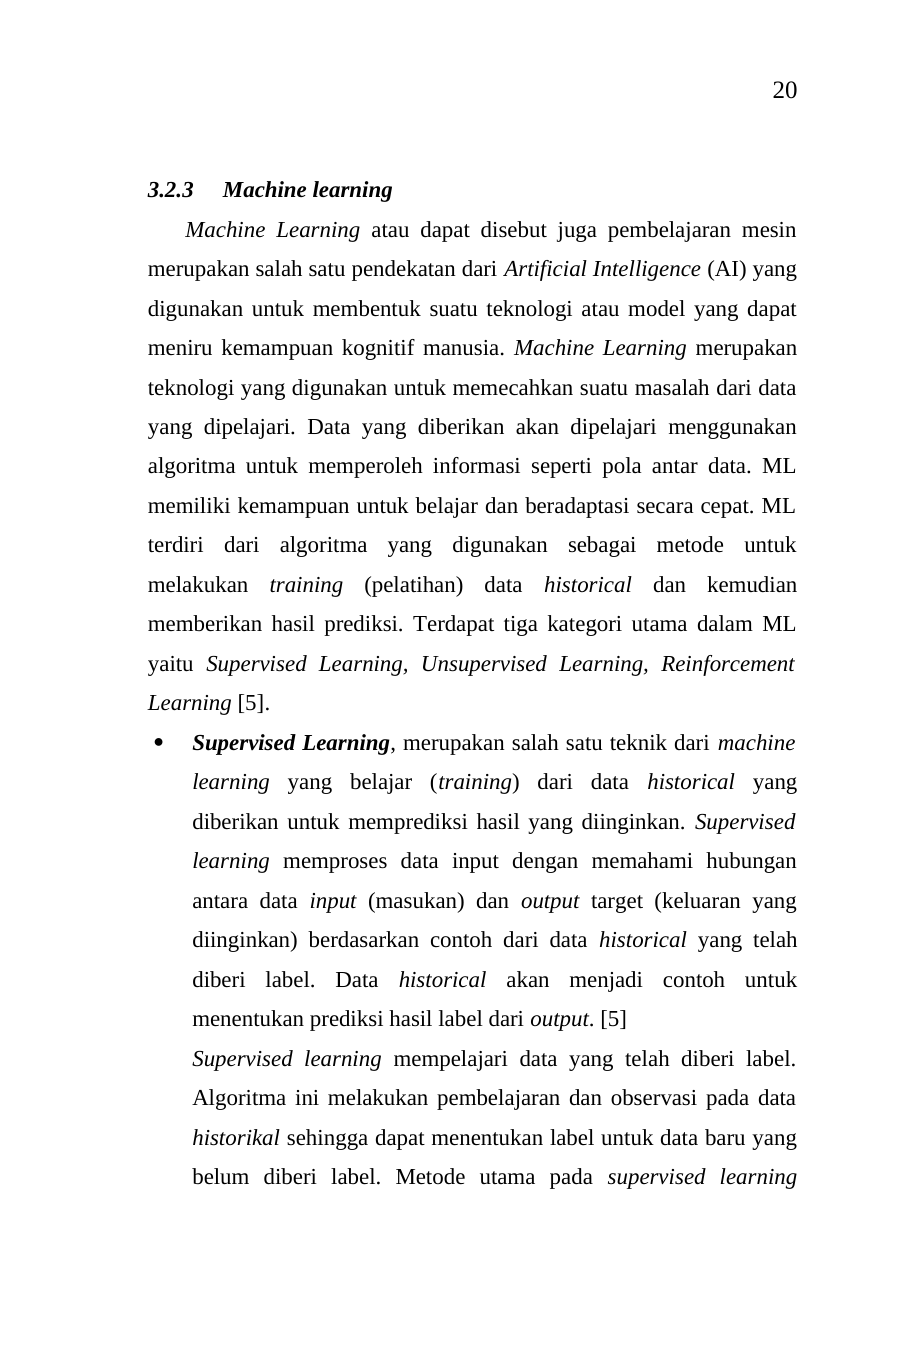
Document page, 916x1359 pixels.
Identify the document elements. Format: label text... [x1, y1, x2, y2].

subtitle Machine learning [148, 176, 797, 202]
list Supervised Learning, merupakan salah satu teknik dari machine learning yang belajar (training) dari data historical yang diberikan untuk memprediksi hasil yang diinginkan. Supervised learning memproses data input dengan memahami hubungan antara data input (masukan) dan output target (keluaran yang diinginkan) berdasarkan contoh dari data historical yang telah diberi label. Data historical akan menjadi contoh untuk menentukan prediksi hasil label dari output. [5] [154, 729, 797, 1032]
text Machine Learning atau dapat disebut juga pembelajaran mesin merupakan salah satu pendekatan dari Artificial Intelligence (AI) yang digunakan untuk membentuk suatu teknologi atau model yang dapat meniru kemampuan kognitif manusia. Machine Learning merupakan teknologi yang digunakan untuk memecahkan suatu masalah dari data yang dipelajari. Data yang diberikan akan dipelajari menggunakan algoritma untuk memperoleh informasi seperti pola antar data. ML memiliki kemampuan untuk belajar dan beradaptasi secara cepat. ML terdiri dari algoritma yang digunakan sebagai metode untuk melakukan training (pelatihan) data historical dan kemudian memberikan hasil prediksi. Terdapat tiga kategori utama dalam ML yaitu Supervised Learning, Unsupervised Learning, Reinforcement Learning [5]. [148, 216, 797, 716]
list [192, 1045, 797, 1189]
